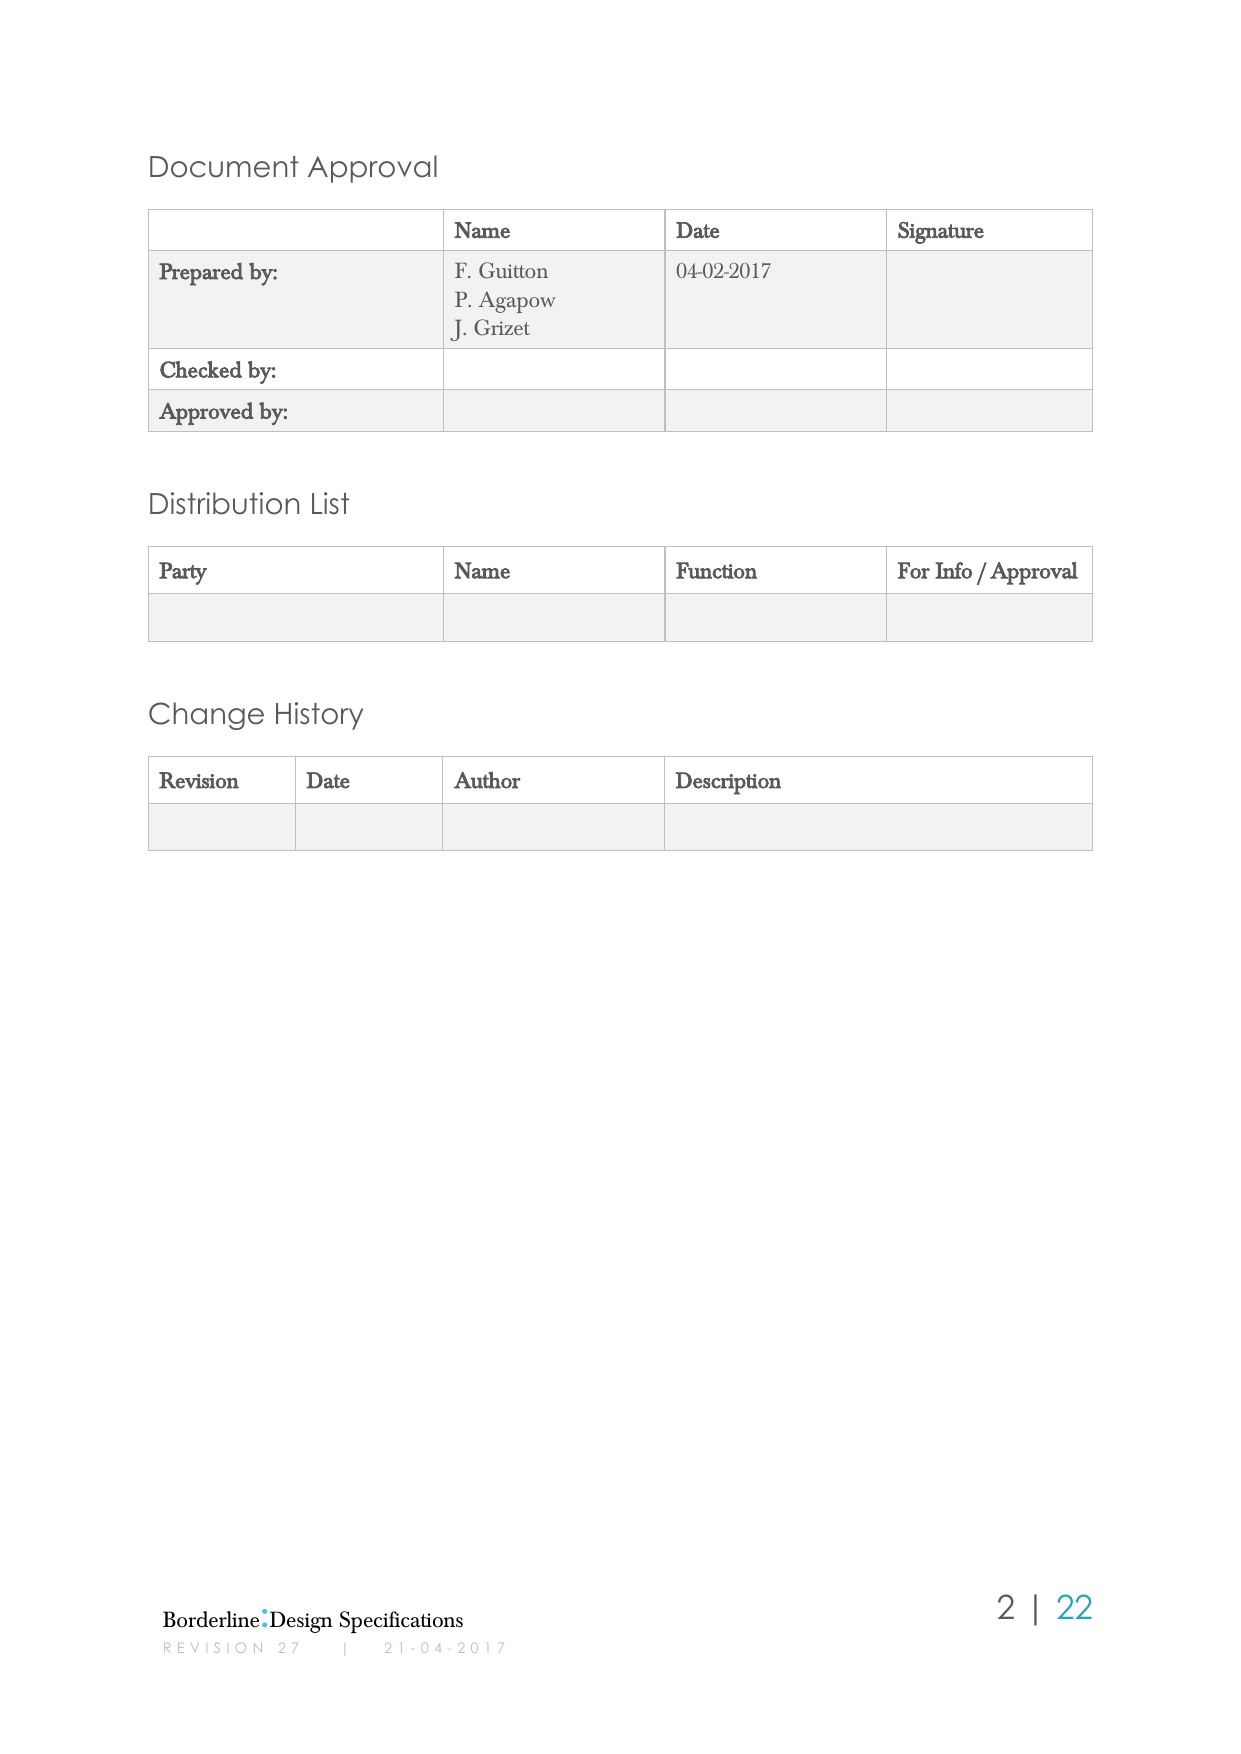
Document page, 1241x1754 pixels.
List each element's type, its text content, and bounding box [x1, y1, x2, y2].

table_cell [887, 251, 1092, 348]
table_cell [149, 594, 443, 641]
table_header Name [444, 547, 664, 593]
table_cell [887, 594, 1092, 641]
table_header Author [443, 757, 664, 803]
table_header [149, 210, 443, 250]
table_cell [665, 804, 1092, 850]
table_header Date [296, 757, 442, 803]
text Change History [148, 695, 1093, 731]
table_cell [149, 804, 295, 850]
table_header Description [665, 757, 1092, 803]
table_cell [887, 349, 1092, 389]
table_cell Prepared by: [149, 251, 443, 348]
table_cell [444, 594, 664, 641]
table_cell [444, 349, 664, 389]
table_header Party [149, 547, 443, 593]
table_cell Checked by: [149, 349, 443, 389]
table_cell 04-02-2017 [666, 251, 886, 348]
text Document Approval [148, 148, 1093, 183]
table_header Name [444, 210, 664, 250]
table_cell Approved by: [149, 390, 443, 431]
table_header Date [666, 210, 886, 250]
table_cell [444, 390, 664, 431]
table_header Signature [887, 210, 1092, 250]
table_cell F. Guitton P. Agapow J. Grizet [444, 251, 664, 348]
table_cell [443, 804, 664, 850]
table_header Function [666, 547, 886, 593]
table_cell [666, 349, 886, 389]
table_header Revision [149, 757, 295, 803]
table_cell [666, 594, 886, 641]
table_cell [296, 804, 442, 850]
table_cell [887, 390, 1092, 431]
table_header For Info / Approval [887, 547, 1092, 593]
text Distribution List [148, 485, 1093, 521]
table_cell [666, 390, 886, 431]
